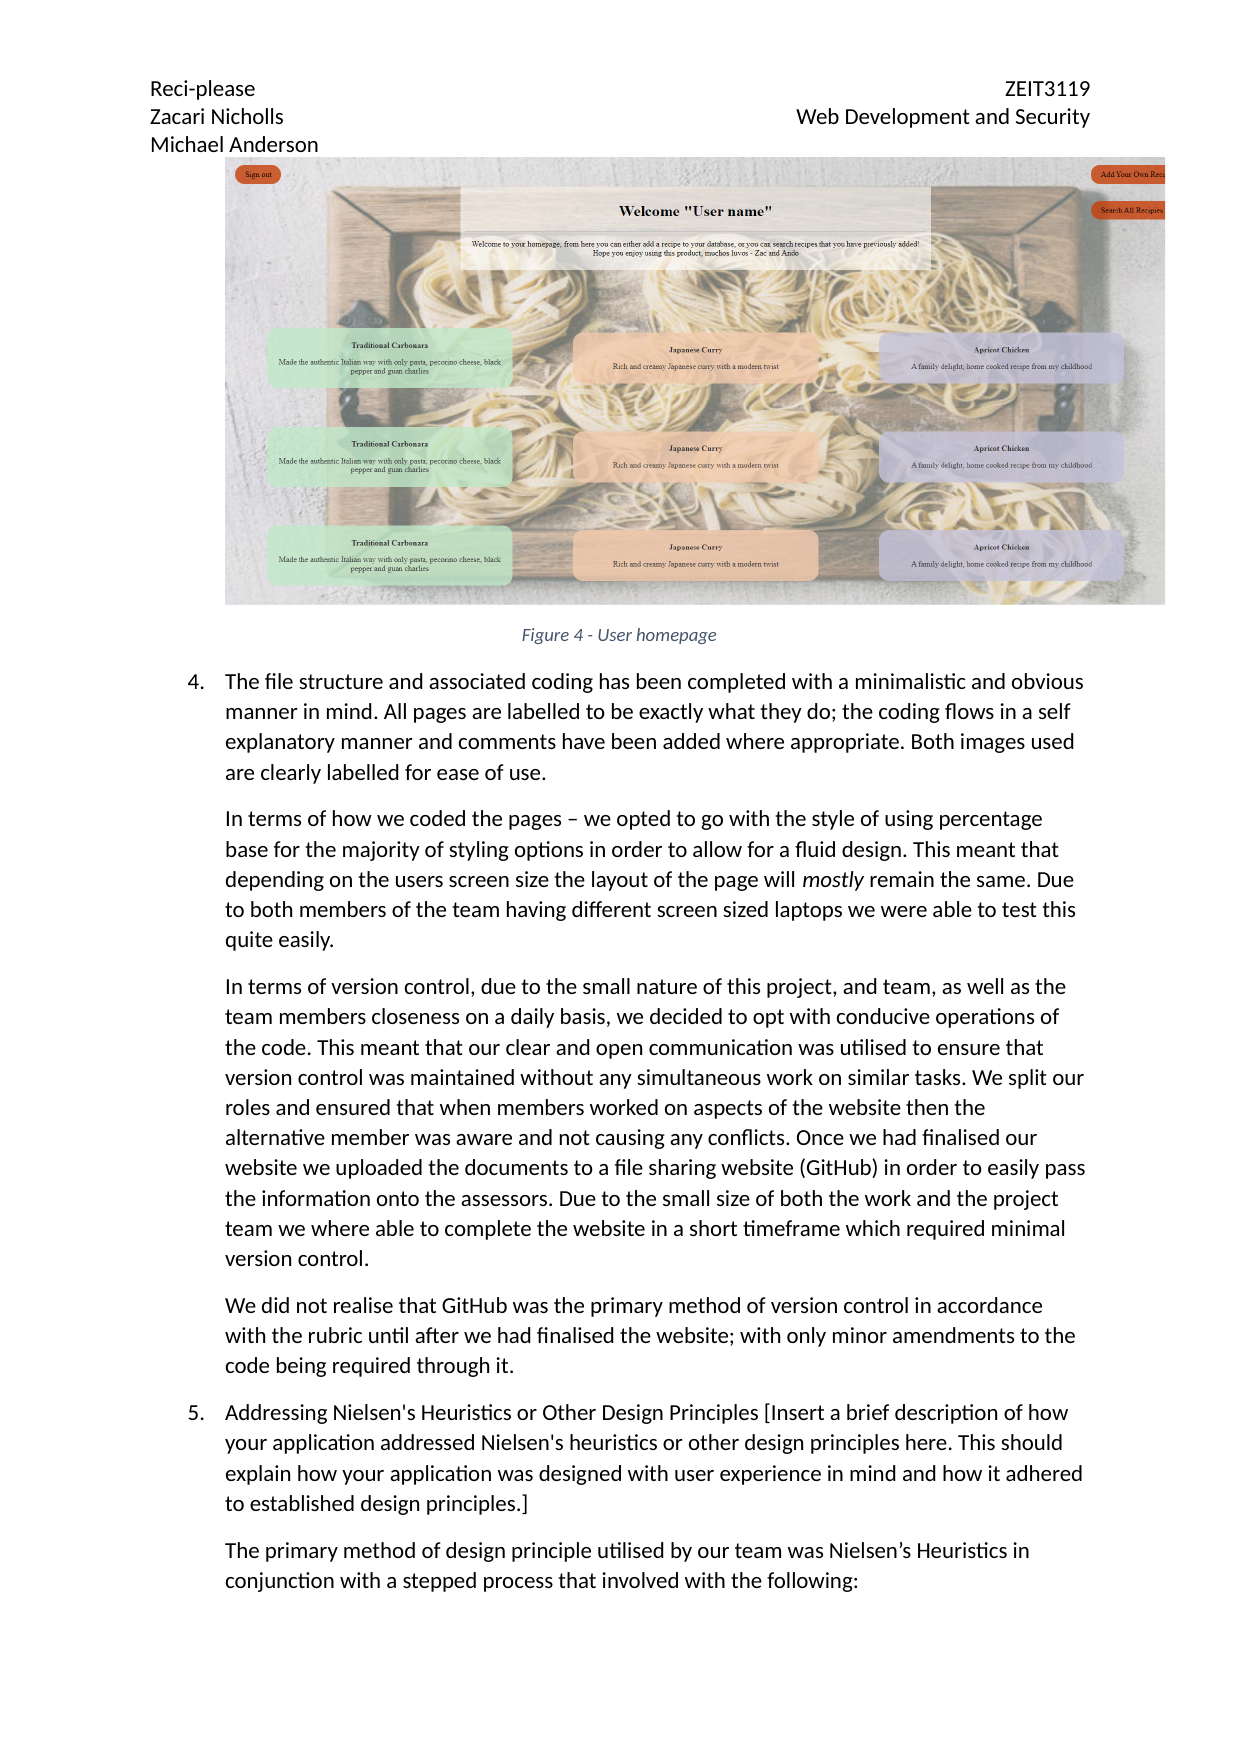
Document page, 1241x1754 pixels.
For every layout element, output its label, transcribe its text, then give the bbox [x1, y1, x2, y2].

picture [225, 157, 1166, 605]
list Addressing Nielsen's Heuristics or Other Design Principles [Insert a brief description of how your application addressed Nielsen's heuristics or other design principles here. This should explain how your application was designed with user experience in mind and how it adhered to established design principles.] [187, 1398, 1090, 1517]
text We did not realise that GitHub was the primary method of version control in accordance with the rubric until after we had finalised the website; with only minor amendments to the code being required through it. [225, 1291, 1090, 1379]
text In terms of version control, due to the small nature of this project, and team, as well as the team members closeness on a daily basis, we decided to opt with conducive operations of the code. This meant that our clear and open communication was utilised to ensure that version control was maintained without any simultaneous work on similar tasks. We split our roles and ensured that when members worked on aspects of the website then the alternative member was aware and not causing any conflicts. Once we had finalised our website we uploaded the documents to a file sharing website (GitHub) in order to easily pass the information onto the assessors. Due to the small size of both the work and the project team we where able to complete the website in a short timeframe which required minimal version control. [225, 972, 1090, 1272]
text The primary method of design principle utilised by our team was Nielsen’s Heuristics in conjunction with a stepped process that involved with the following: [225, 1536, 1090, 1594]
list The file structure and associated coding has been completed with a minimalistic and obvious manner in mind. All pages are labelled to be exactly what they do; the coding flows in a self explanatory manner and comments have been added where appropriate. Both images used are clearly labelled for ease of use. [187, 667, 1090, 786]
text In terms of how we coded the pages – we opted to go with the style of using percentage base for the majority of styling options in order to allow for a fluid design. This meant that depending on the users screen size the layout of the page will mostly remain the same. Due to both members of the team having different screen sized laptops we were able to test this quite easily. [225, 804, 1090, 953]
